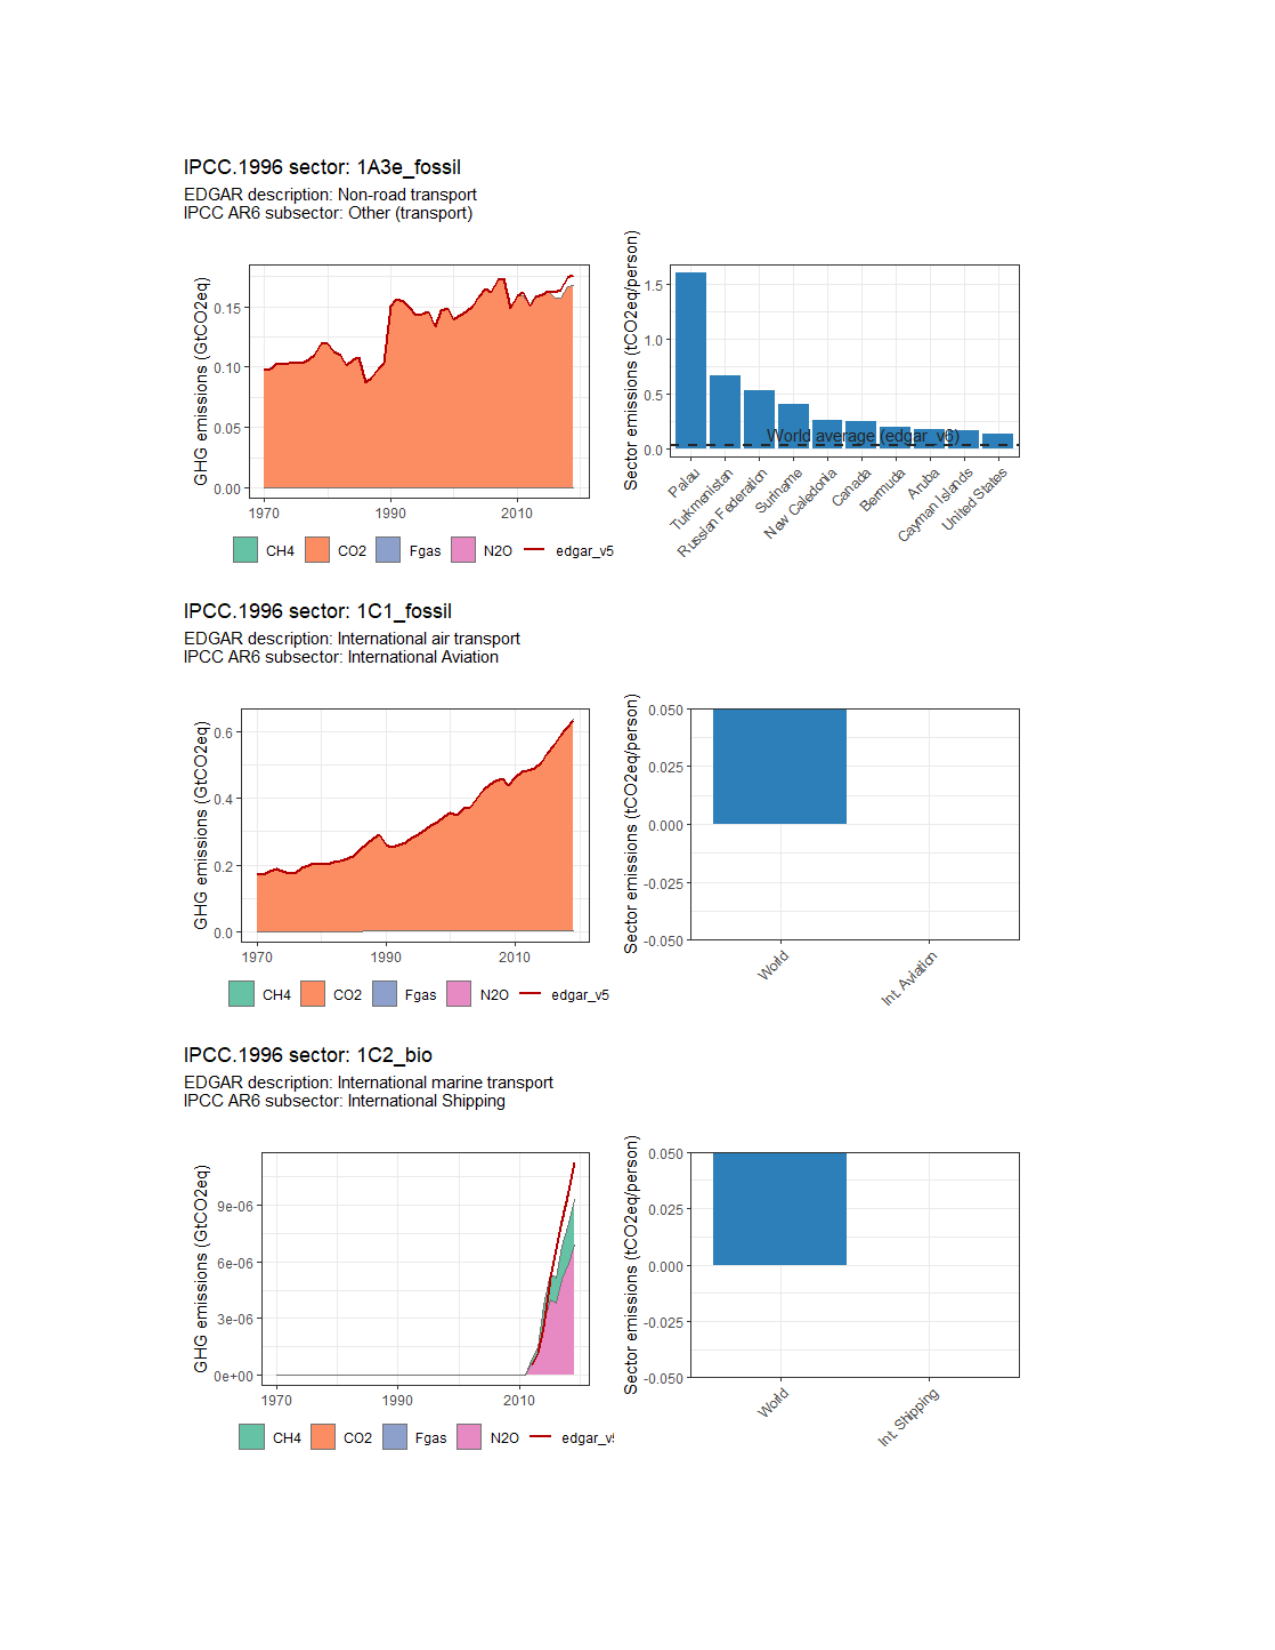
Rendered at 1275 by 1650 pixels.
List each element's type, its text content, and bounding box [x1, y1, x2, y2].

picture [168, 1037, 1044, 1475]
picture [168, 150, 1044, 588]
picture [168, 593, 1044, 1032]
